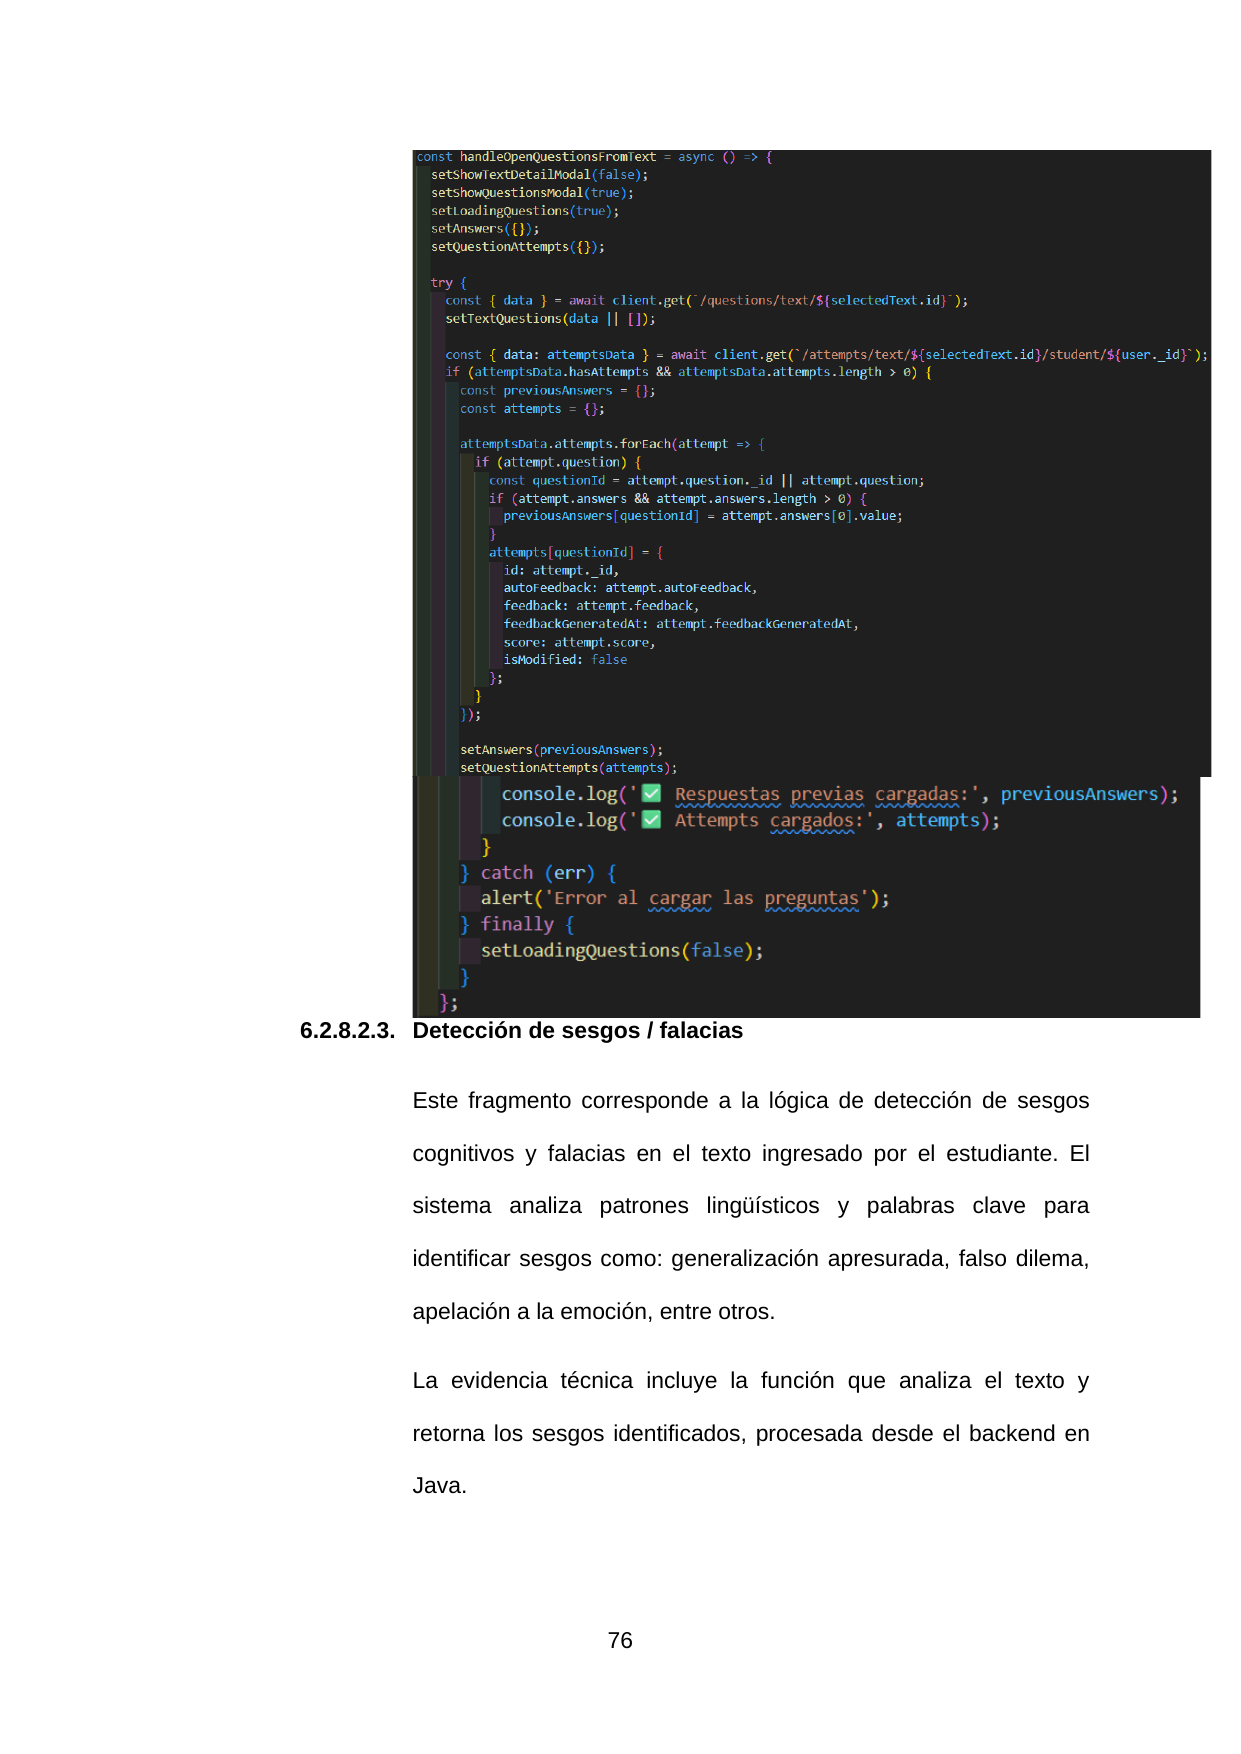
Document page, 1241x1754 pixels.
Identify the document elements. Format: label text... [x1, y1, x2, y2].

picture [412, 150, 1212, 1018]
list Detección de sesgos / falacias [300, 1017, 1090, 1044]
text La evidencia técnica incluye la función que analiza el texto y retorna los sesgos identificados, procesada desde el backend en Java. [412, 1367, 1090, 1499]
text Este fragmento corresponde a la lógica de detección de sesgos cognitivos y falacias en el texto ingresado por el estudiante. El sistema analiza patrones lingüísticos y palabras clave para identificar sesgos como: generalización apresurada, falso dilema, apelación a la emoción, entre otros. [412, 1087, 1090, 1324]
